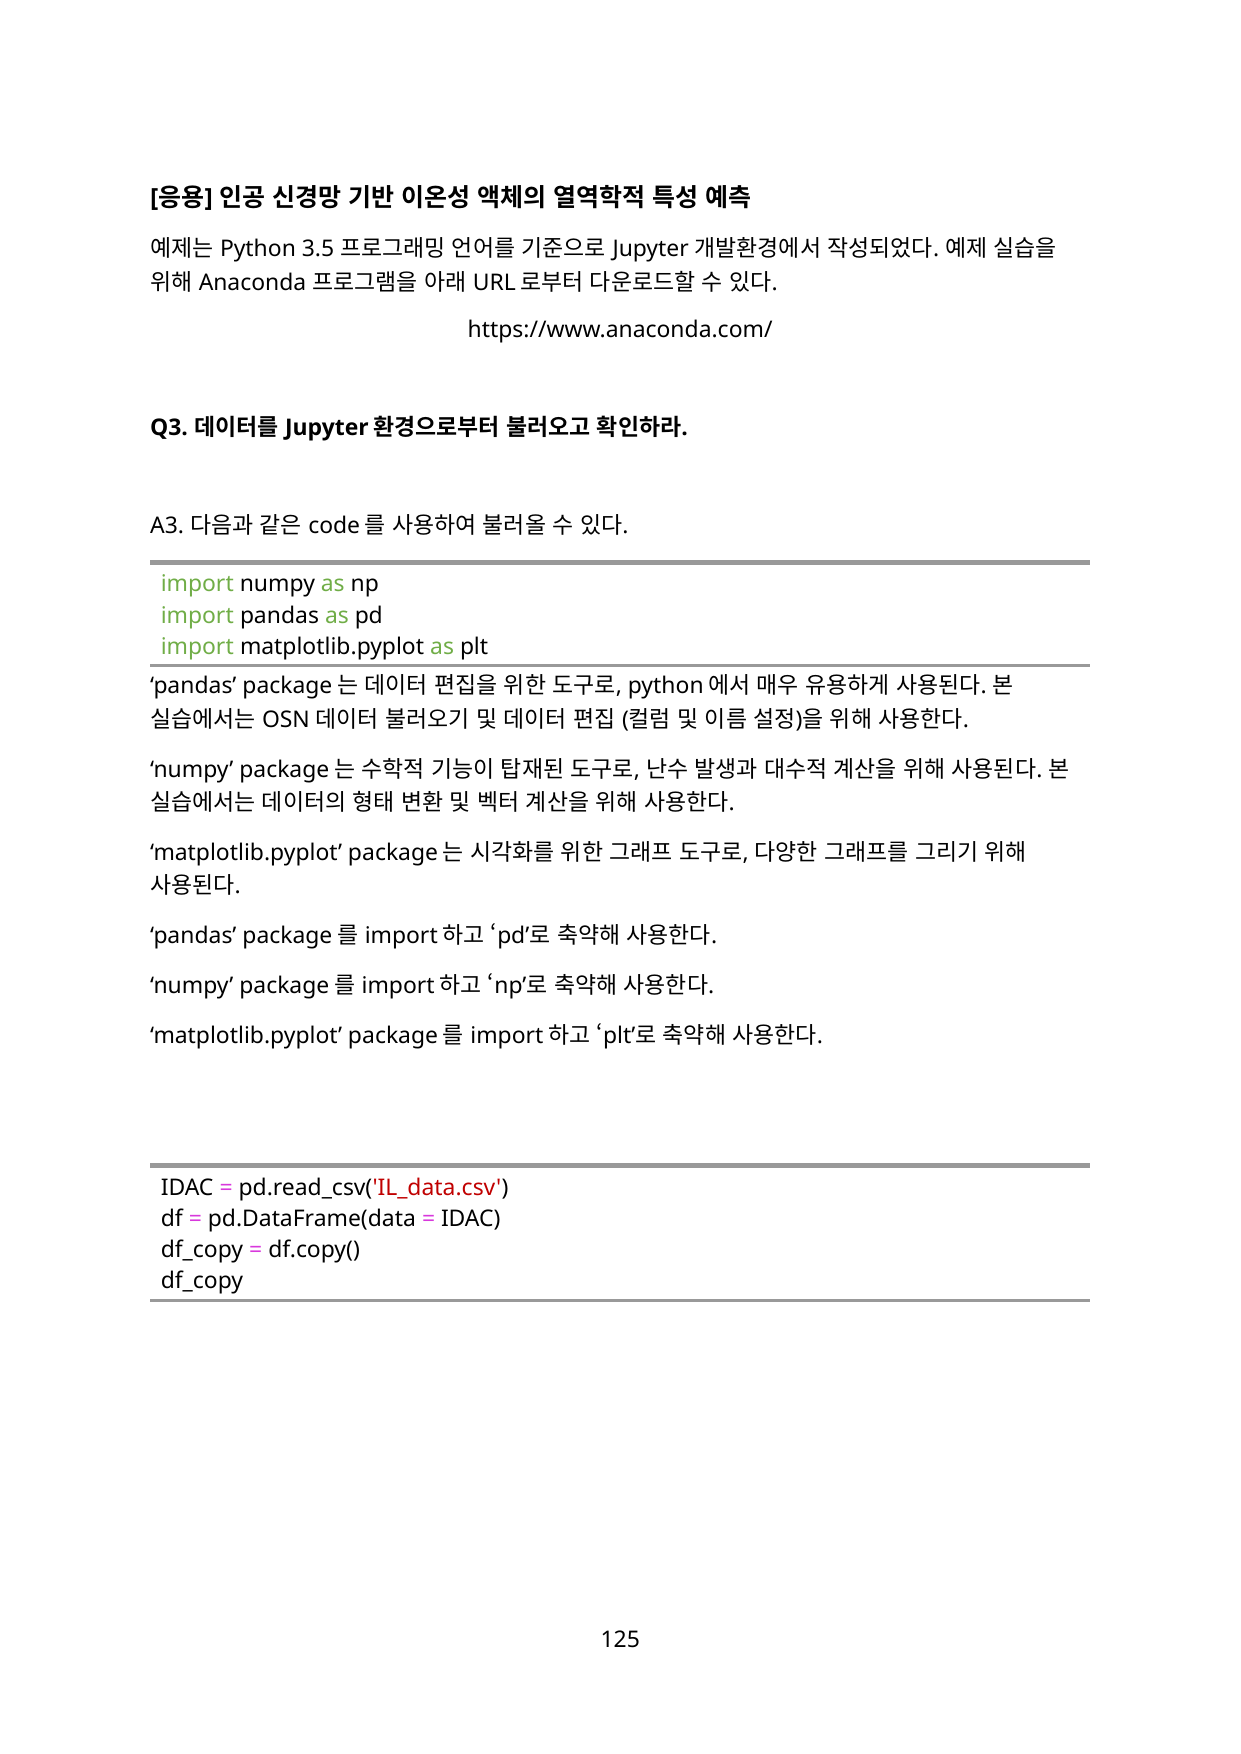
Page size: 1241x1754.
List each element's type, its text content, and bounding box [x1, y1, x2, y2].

text ‘matplotlib.pyplot’ package는 시각화를 위한 그래프 도구로, 다양한 그래프를 그리기 위해 사용된다. [150, 834, 1090, 901]
subtitle [응용] 인공 신경망 기반 이온성 액체의 열역학적 특성 예측 [150, 177, 1090, 213]
text ‘pandas’ package를 import하고 ‘pd’로 축약해 사용한다. [150, 917, 1090, 951]
table_header import numpy as np import pandas as pd import matplotlib.pyplot as plt [150, 565, 1090, 664]
text ‘matplotlib.pyplot’ package를 import하고 ‘plt’로 축약해 사용한다. [150, 1017, 1090, 1051]
table_header IDAC = pd.read_csv('IL_data.csv') df = pd.DataFrame(data = IDAC) df_copy = df.copy() df_copy [150, 1168, 1090, 1298]
text https://www.anaconda.com/ [150, 313, 1090, 345]
text ‘numpy’ package를 import하고 ‘np’로 축약해 사용한다. [150, 967, 1090, 1001]
text ‘numpy’ package는 수학적 기능이 탑재된 도구로, 난수 발생과 대수적 계산을 위해 사용된다. 본 실습에서는 데이터의 형태 변환 및 벡터 계산을 위해 사용한다. [150, 751, 1090, 817]
text 예제는 Python 3.5 프로그래밍 언어를 기준으로 Jupyter 개발환경에서 작성되었다. 예제 실습을 위해 Anaconda 프로그램을 아래 URL로부터 다운로드할 수 있다. [150, 230, 1090, 297]
text 데이터를 Jupyter환경으로부터 불러오고 확인하라. [150, 409, 1090, 443]
text ‘pandas’ package는 데이터 편집을 위한 도구로, python에서 매우 유용하게 사용된다. 본 실습에서는 OSN 데이터 불러오기 및 데이터 편집 (컬럼 및 이름 설정)을 위해 사용한다. [150, 667, 1090, 734]
text 다음과 같은 code를 사용하여 불러올 수 있다. [150, 507, 1090, 541]
